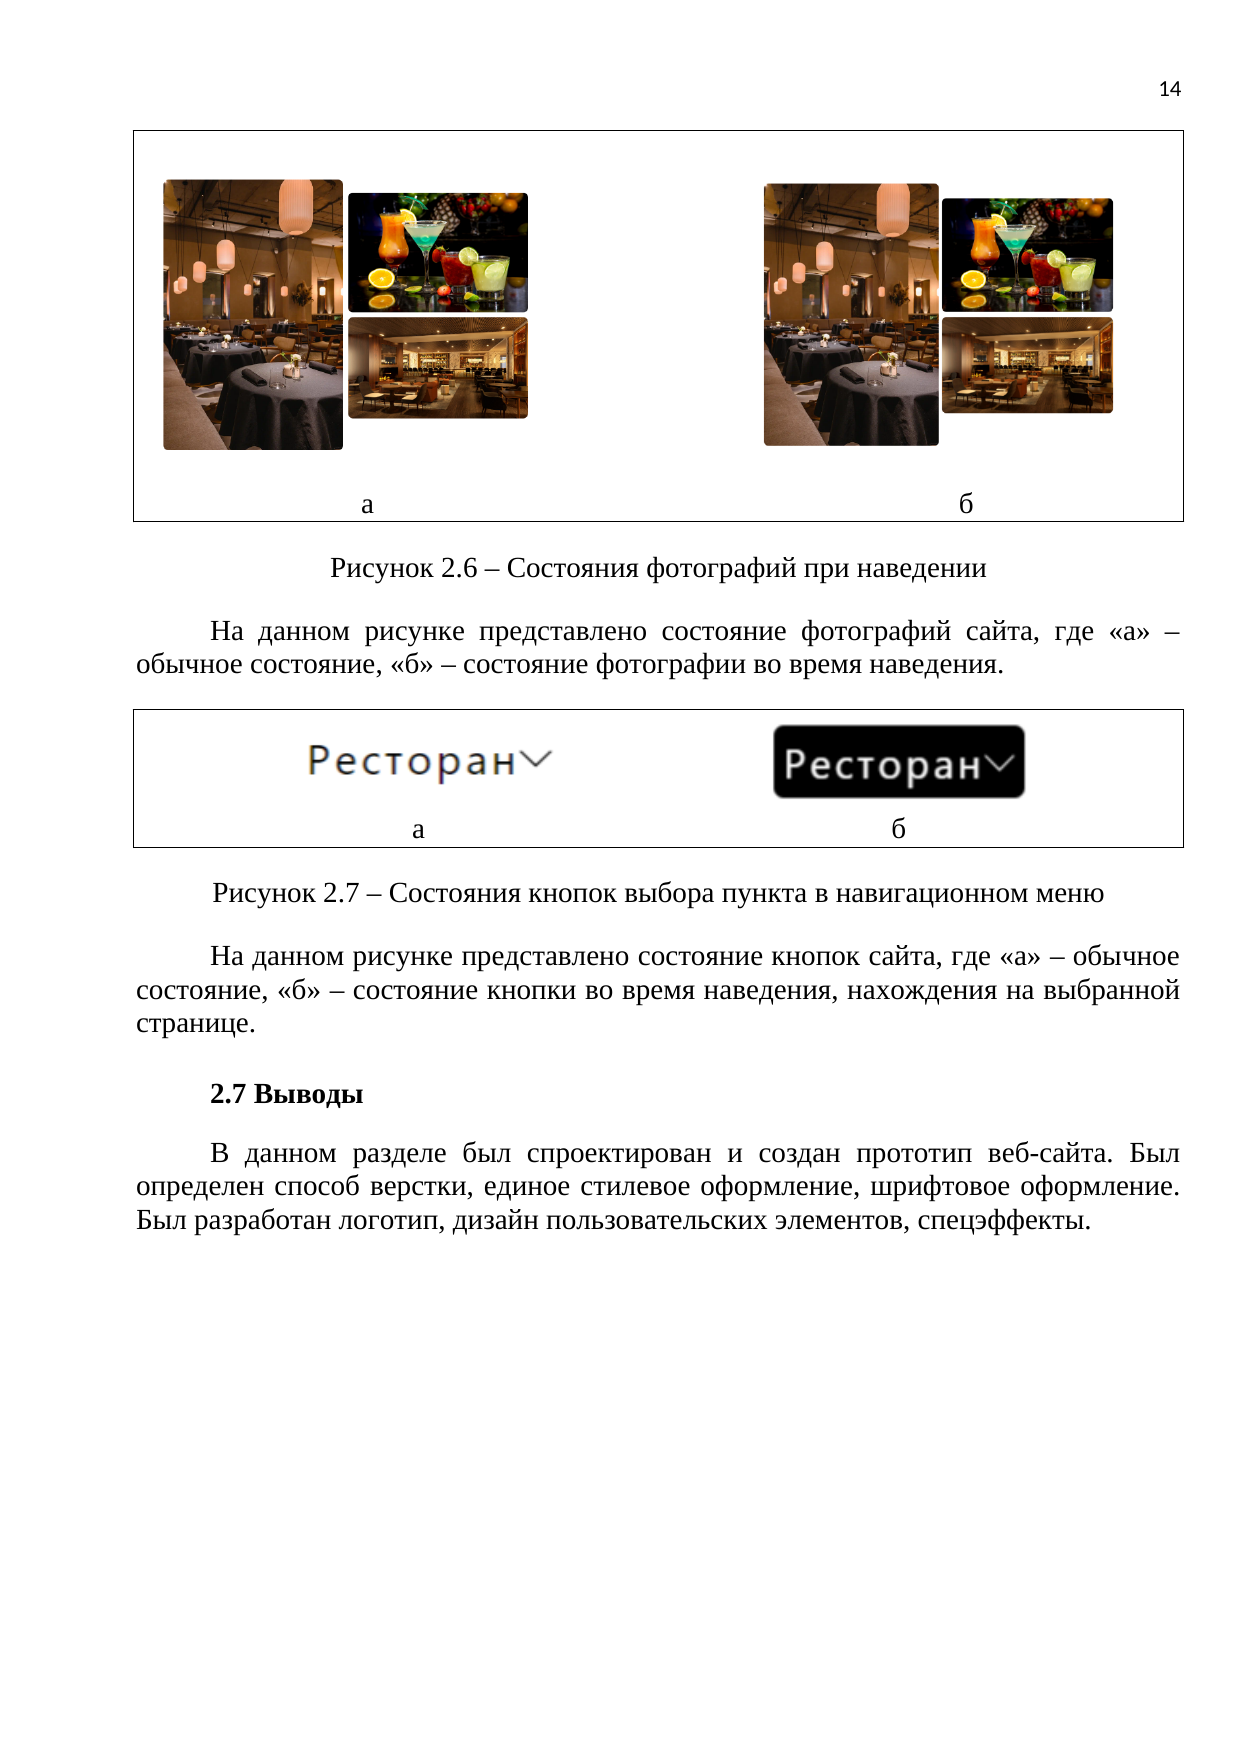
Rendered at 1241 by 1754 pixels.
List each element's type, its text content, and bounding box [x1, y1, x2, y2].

picture [743, 712, 1055, 812]
text Рисунок 2.6 – Состояния фотографий при наведении [136, 550, 1181, 584]
text На данном рисунке представлено состояние кнопок сайта, где «а» – обычное состояние, «б» – состояние кнопки во время наведения, нахождения на выбранной странице. [136, 938, 1181, 1039]
text а б [134, 808, 1183, 847]
picture [277, 718, 584, 812]
text а б [134, 483, 1183, 521]
picture [135, 137, 537, 486]
text 2.7 Выводы [136, 1076, 1181, 1110]
text В данном разделе был спроектирован и создан прототип веб-сайта. Был определен способ верстки, единое стилевое оформление, шрифтовое оформление. Был разработан логотип, дизайн пользовательских элементов, спецэффекты. [136, 1135, 1181, 1236]
text Рисунок 2.7 – Состояния кнопок выбора пункта в навигационном меню [136, 876, 1181, 909]
text На данном рисунке представлено состояние фотографий сайта, где «а» – обычное состояние, «б» – состояние фотографии во время наведения. [136, 613, 1181, 680]
picture [733, 133, 1122, 486]
